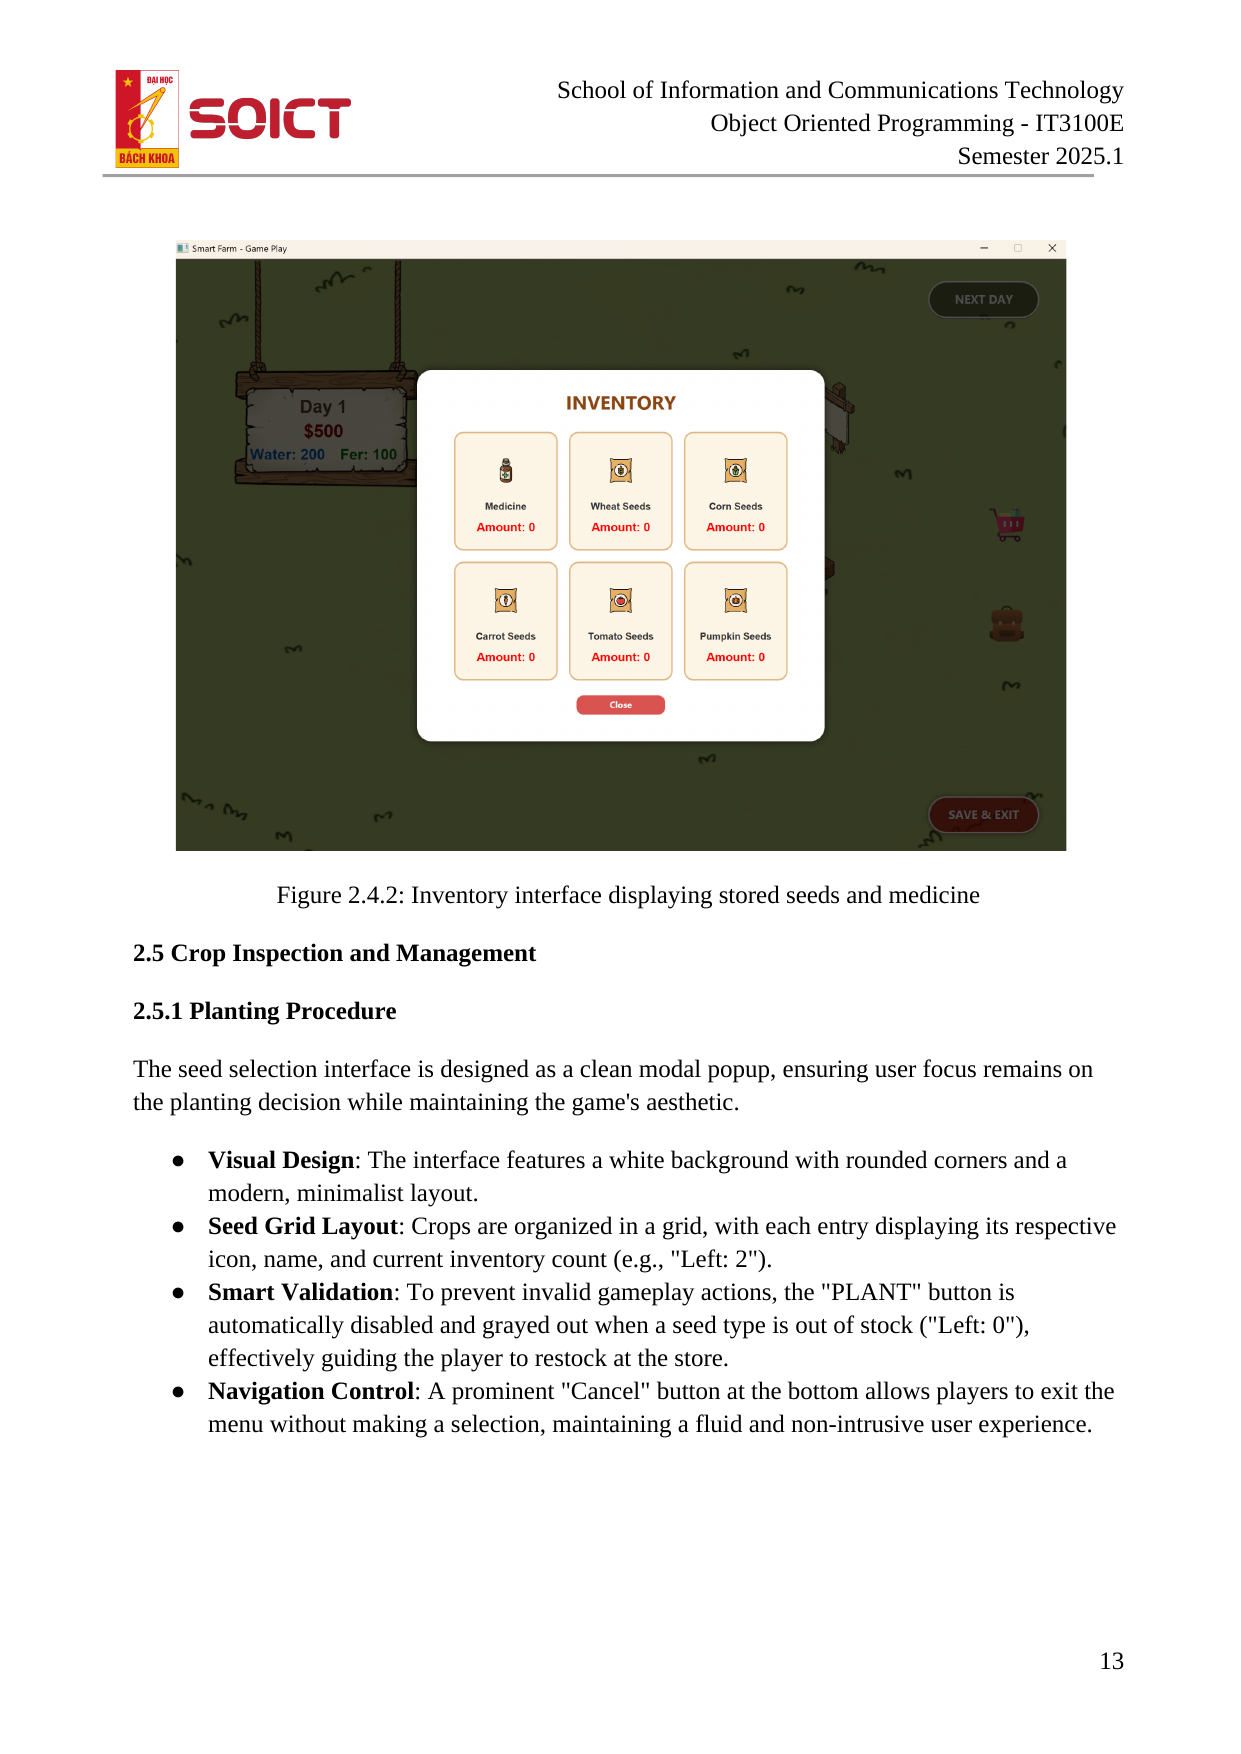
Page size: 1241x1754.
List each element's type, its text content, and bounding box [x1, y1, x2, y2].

text Figure 2.4.2: Inventory interface displaying stored seeds and medicine [133, 880, 1124, 908]
list Navigation Control: A prominent "Cancel" button at the bottom allows players to exit the menu without making a selection, maintaining a fluid and non-intrusive user experience. [170, 1376, 1124, 1438]
picture [115, 70, 351, 168]
list Smart Validation: To prevent invalid gameplay actions, the "PLANT" button is automatically disabled and grayed out when a seed type is out of stock ("Left: 0"), effectively guiding the player to restock at the store. [170, 1277, 1124, 1372]
subtitle 2.5.1 Planting Procedure [133, 996, 1124, 1024]
picture [175, 240, 1067, 851]
text The seed selection interface is designed as a clean modal popup, ensuring user focus remains on the planting decision while maintaining the game's aesthetic. [133, 1054, 1124, 1116]
list Seed Grid Layout: Crops are organized in a grid, with each entry displaying its respective icon, name, and current inventory count (e.g., "Left: 2"). [170, 1211, 1124, 1273]
subtitle 2.5 Crop Inspection and Management [133, 938, 1124, 966]
list Visual Design: The interface features a white background with rounded corners and a modern, minimalist layout. [170, 1145, 1124, 1207]
